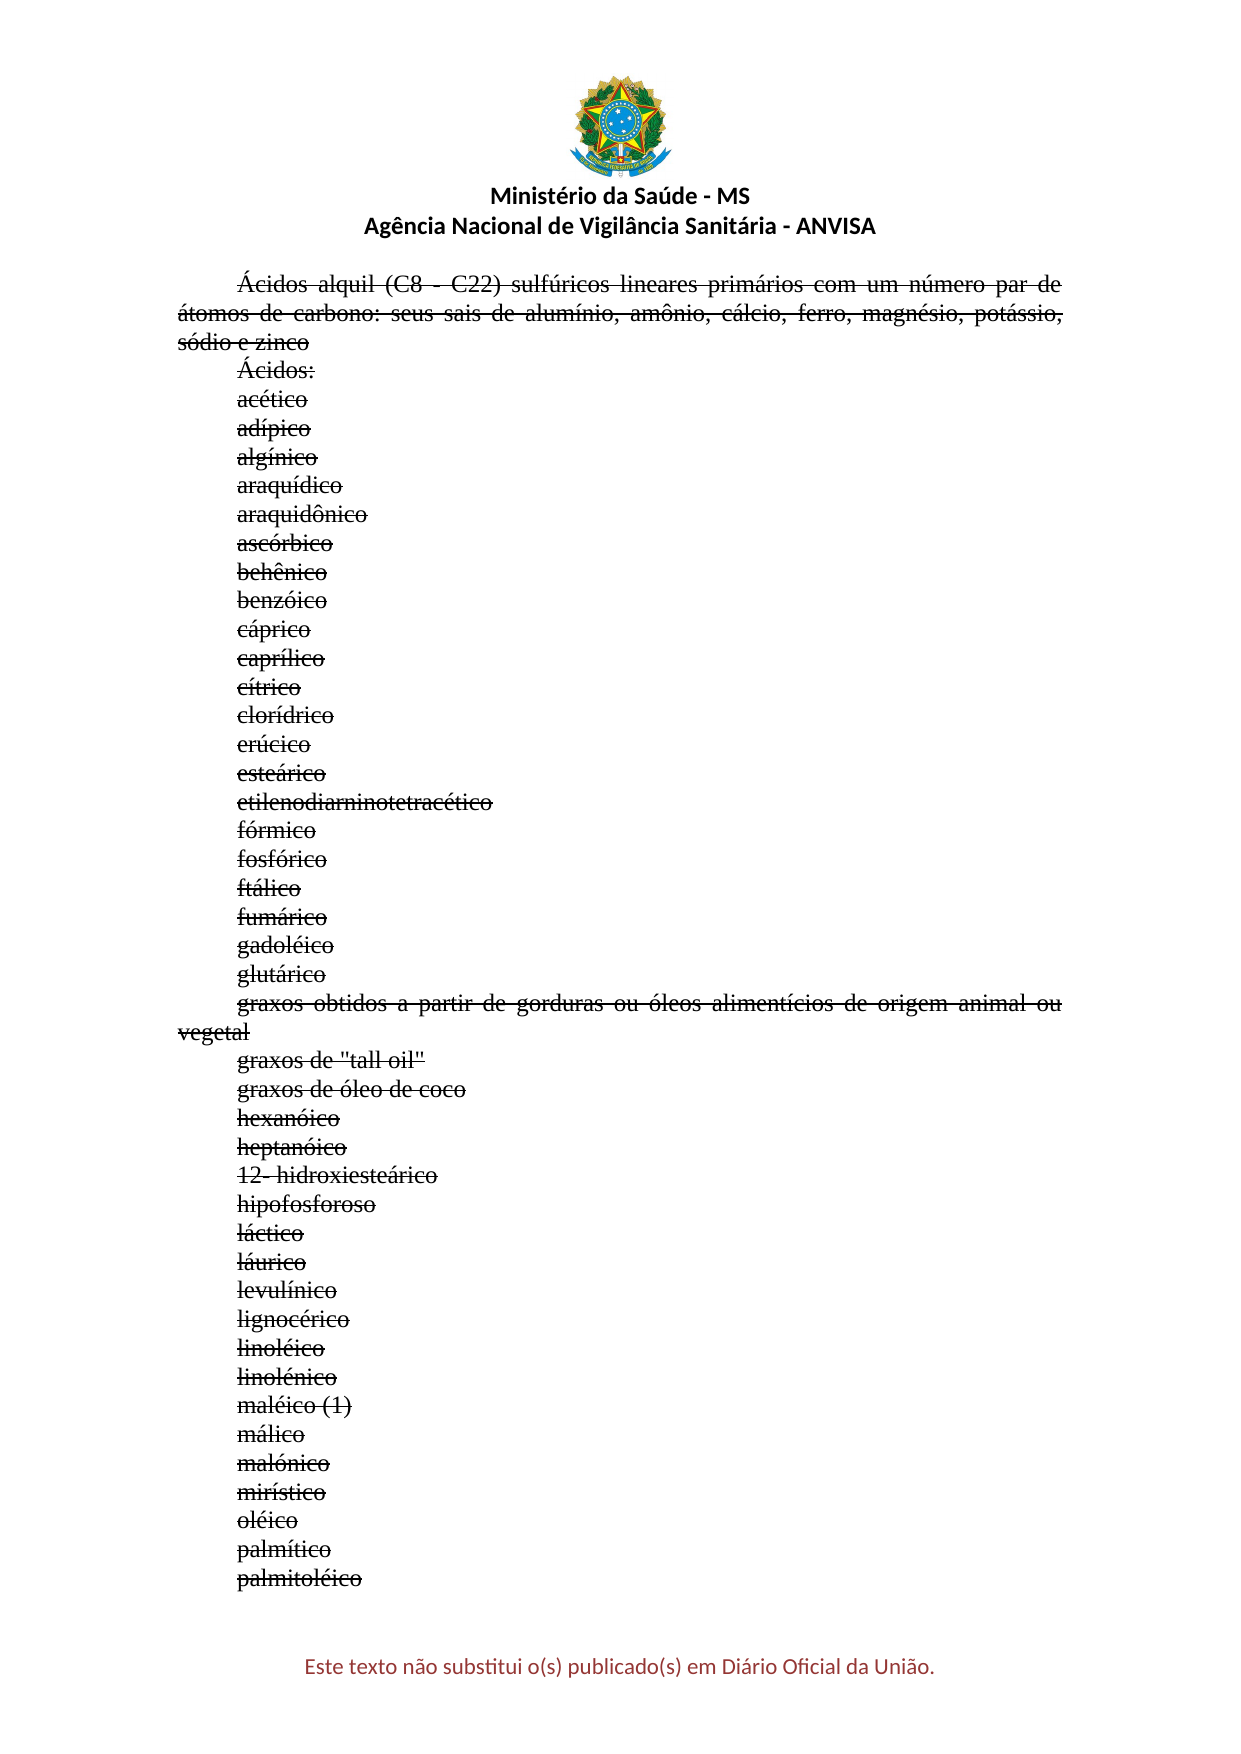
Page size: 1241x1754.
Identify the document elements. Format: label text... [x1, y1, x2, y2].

text hipofosforoso [177, 1189, 1063, 1218]
text benzóico [177, 585, 1063, 614]
text ftálico [177, 873, 1063, 902]
text mirístico [177, 1477, 1063, 1505]
text maléico (1) [177, 1390, 1063, 1419]
text palmítico [177, 1534, 1063, 1563]
text fosfórico [177, 844, 1063, 873]
text cáprico [177, 614, 1063, 643]
text oléico [177, 1505, 1063, 1534]
text láurico [177, 1247, 1063, 1275]
text fórmico [177, 815, 1063, 844]
text clorídrico [177, 700, 1063, 729]
text heptanóico [177, 1132, 1063, 1160]
text Ácidos alquil (C8 - C22) sulfúricos lineares primários com um número par de átomos de carbono: seus sais de alumínio, amônio, cálcio, ferro, magnésio, potássio, sódio e zinco [177, 314, 1063, 355]
text graxos de "tall oil" [177, 1045, 1063, 1074]
text etilenodiarninotetracético [177, 787, 1063, 815]
text gadoléico [177, 930, 1063, 959]
text linoléico [177, 1333, 1063, 1362]
text málico [177, 1419, 1063, 1448]
text esteárico [177, 758, 1063, 787]
picture [566, 73, 674, 180]
text levulínico [177, 1275, 1063, 1304]
text graxos de óleo de coco [177, 1074, 1063, 1103]
text láctico [177, 1218, 1063, 1247]
text cítrico [177, 672, 1063, 700]
text fumárico [177, 902, 1063, 930]
text 12- hidroxiesteárico [177, 1160, 1063, 1189]
text linolénico [177, 1362, 1063, 1390]
text ascórbico [177, 528, 1063, 557]
text Ácidos: [177, 355, 1063, 384]
text palmitoléico [177, 1563, 1063, 1592]
text lignocérico [177, 1304, 1063, 1333]
text algínico [177, 442, 1063, 470]
text caprílico [177, 643, 1063, 672]
text hexanóico [177, 1103, 1063, 1132]
text adípico [177, 413, 1063, 442]
text Ácidos alquil (C8 - C22) sulfúricos lineares primários com um número par de átomos de carbono: seus sais de alumínio, amônio, cálcio, ferro, magnésio, potássio, sódio e zinco [177, 269, 1063, 313]
text acético [177, 384, 1063, 413]
text behênico [177, 557, 1063, 585]
text malónico [177, 1448, 1063, 1477]
text erúcico [177, 729, 1063, 758]
text glutárico [177, 959, 1063, 988]
text araquídico [177, 470, 1063, 499]
text araquidônico [177, 499, 1063, 528]
text graxos obtidos a partir de gorduras ou óleos alimentícios de origem animal ou vegetal [177, 988, 1063, 1045]
